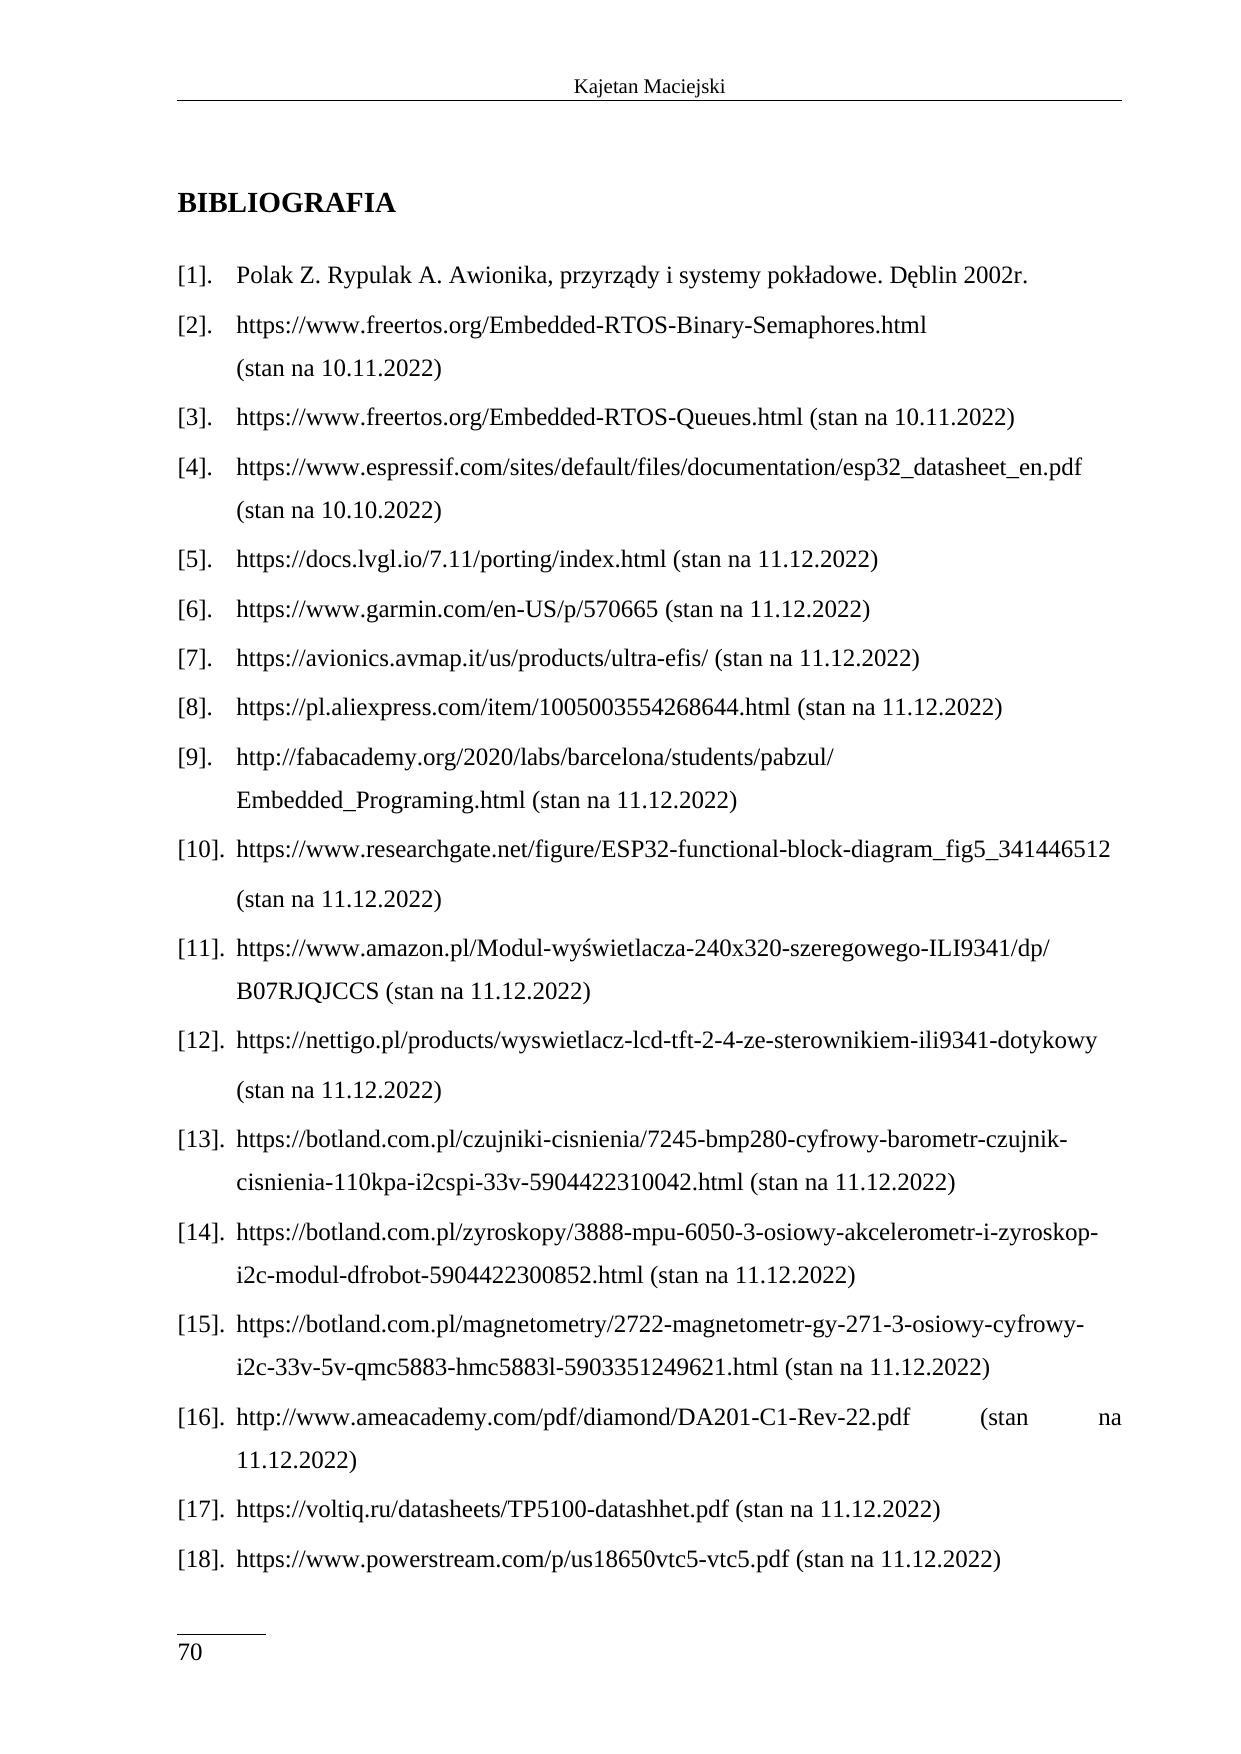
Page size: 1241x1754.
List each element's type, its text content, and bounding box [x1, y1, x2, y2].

text (stan na 11.12.2022) [177, 1075, 1122, 1104]
list https://www.amazon.pl/Modul-wyświetlacza-240x320-szeregowego-ILI9341/dp/B07RJQJCCS (stan na 11.12.2022) [177, 933, 1122, 1005]
list https://botland.com.pl/czujniki-cisnienia/7245-bmp280-cyfrowy-barometr-czujnik-cisnienia-110kpa-i2cspi-33v-5904422310042.html (stan na 11.12.2022) [177, 1124, 1122, 1196]
list https://voltiq.ru/datasheets/TP5100-datashhet.pdf (stan na 11.12.2022) [177, 1494, 1122, 1523]
list https://www.researchgate.net/figure/ESP32-functional-block-diagram_fig5_341446512 [177, 834, 1122, 863]
list https://www.garmin.com/en-US/p/570665 (stan na 11.12.2022) [177, 594, 1122, 622]
subtitle BIBLIOGRAFIA [177, 185, 1122, 219]
list https://docs.lvgl.io/7.11/porting/index.html (stan na 11.12.2022) [177, 544, 1122, 573]
list http://fabacademy.org/2020/labs/barcelona/students/pabzul/ Embedded_Programing.html (stan na 11.12.2022) [177, 742, 1122, 814]
list https://botland.com.pl/magnetometry/2722-magnetometr-gy-271-3-osiowy-cyfrowy-i2c-33v-5v-qmc5883-hmc5883l-5903351249621.html (stan na 11.12.2022) [177, 1309, 1122, 1381]
list https://www.freertos.org/Embedded-RTOS-Queues.html (stan na 10.11.2022) [177, 402, 1122, 431]
list https://www.freertos.org/Embedded-RTOS-Binary-Semaphores.html (stan na 10.11.2022) [177, 310, 1122, 382]
list https://botland.com.pl/zyroskopy/3888-mpu-6050-3-osiowy-akcelerometr-i-zyroskop-i2c-modul-dfrobot-5904422300852.html (stan na 11.12.2022) [177, 1217, 1122, 1289]
list http://www.ameacademy.com/pdf/diamond/DA201-C1-Rev-22.pdf (stan na 11.12.2022) [177, 1402, 1122, 1474]
list Polak Z. Rypulak A. Awionika, przyrządy i systemy pokładowe. Dęblin 2002r. [177, 261, 1122, 289]
list https://pl.aliexpress.com/item/1005003554268644.html (stan na 11.12.2022) [177, 692, 1122, 721]
list https://www.powerstream.com/p/us18650vtc5-vtc5.pdf (stan na 11.12.2022) [177, 1544, 1122, 1572]
text (stan na 11.12.2022) [236, 884, 1122, 912]
list https://www.espressif.com/sites/default/files/documentation/esp32_datasheet_en.pdf (stan na 10.10.2022) [177, 452, 1122, 524]
list https://nettigo.pl/products/wyswietlacz-lcd-tft-2-4-ze-sterownikiem-ili9341-dotykowy [177, 1026, 1122, 1054]
list https://avionics.avmap.it/us/products/ultra-efis/ (stan na 11.12.2022) [177, 643, 1122, 672]
